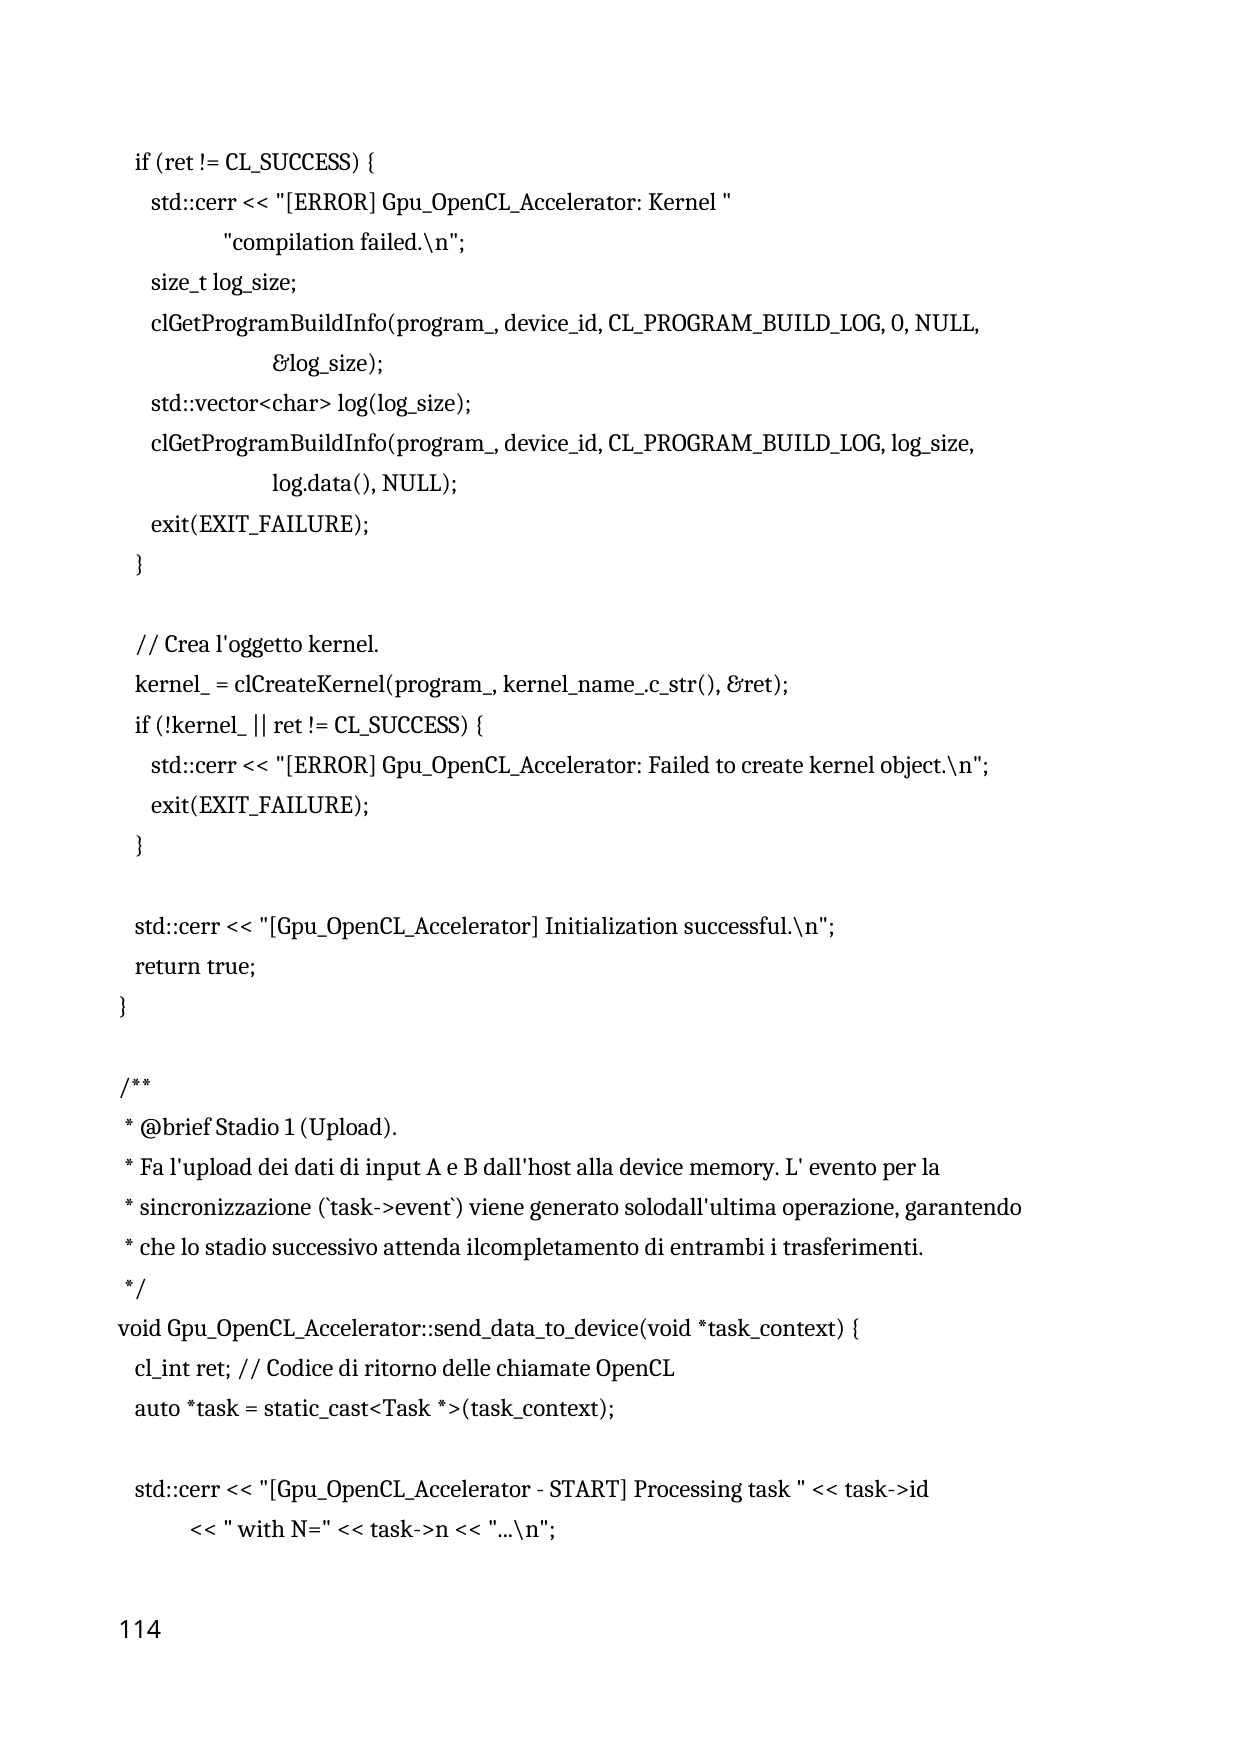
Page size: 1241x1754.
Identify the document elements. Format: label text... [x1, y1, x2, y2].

text "compilation failed.\n"; [118, 228, 1122, 257]
text std::cerr << "[Gpu_OpenCL_Accelerator - START] Processing task " << task->id [118, 1474, 1122, 1503]
text } [118, 992, 1122, 1021]
text << " with N=" << task->n << "...\n"; [118, 1515, 1122, 1543]
text * @brief Stadio 1 (Upload). [118, 1113, 1122, 1141]
text std::vector<char> log(log_size); [118, 389, 1122, 418]
text */ [118, 1273, 1122, 1302]
text if (!kernel_ || ret != CL_SUCCESS) { [118, 711, 1122, 739]
text } [118, 831, 1122, 860]
text log.data(), NULL); [118, 469, 1122, 498]
text * che lo stadio successivo attenda ilcompletamento di entrambi i trasferimenti. [118, 1233, 1122, 1262]
text * Fa l'upload dei dati di input A e B dall'host alla device memory. L' evento per la [118, 1153, 1122, 1182]
text return true; [118, 952, 1122, 981]
text auto *task = static_cast<Task *>(task_context); [118, 1394, 1122, 1423]
text std::cerr << "[ERROR] Gpu_OpenCL_Accelerator: Failed to create kernel object.\n"; [118, 751, 1122, 779]
text std::cerr << "[ERROR] Gpu_OpenCL_Accelerator: Kernel " [118, 188, 1122, 217]
text * sincronizzazione (`task->event`) viene generato solodall'ultima operazione, garantendo [118, 1193, 1122, 1222]
text &log_size); [118, 349, 1122, 377]
text /** [118, 1072, 1122, 1101]
text clGetProgramBuildInfo(program_, device_id, CL_PROGRAM_BUILD_LOG, log_size, [118, 429, 1122, 458]
text // Crea l'oggetto kernel. [118, 630, 1122, 659]
text size_t log_size; [118, 268, 1122, 297]
text if (ret != CL_SUCCESS) { [118, 148, 1122, 176]
text exit(EXIT_FAILURE); [118, 509, 1122, 538]
text clGetProgramBuildInfo(program_, device_id, CL_PROGRAM_BUILD_LOG, 0, NULL, [118, 308, 1122, 337]
text kernel_ = clCreateKernel(program_, kernel_name_.c_str(), &ret); [118, 670, 1122, 699]
text } [118, 550, 1122, 578]
text exit(EXIT_FAILURE); [118, 791, 1122, 820]
text void Gpu_OpenCL_Accelerator::send_data_to_device(void *task_context) { [118, 1314, 1122, 1342]
text std::cerr << "[Gpu_OpenCL_Accelerator] Initialization successful.\n"; [118, 912, 1122, 940]
text cl_int ret; // Codice di ritorno delle chiamate OpenCL [118, 1354, 1122, 1383]
